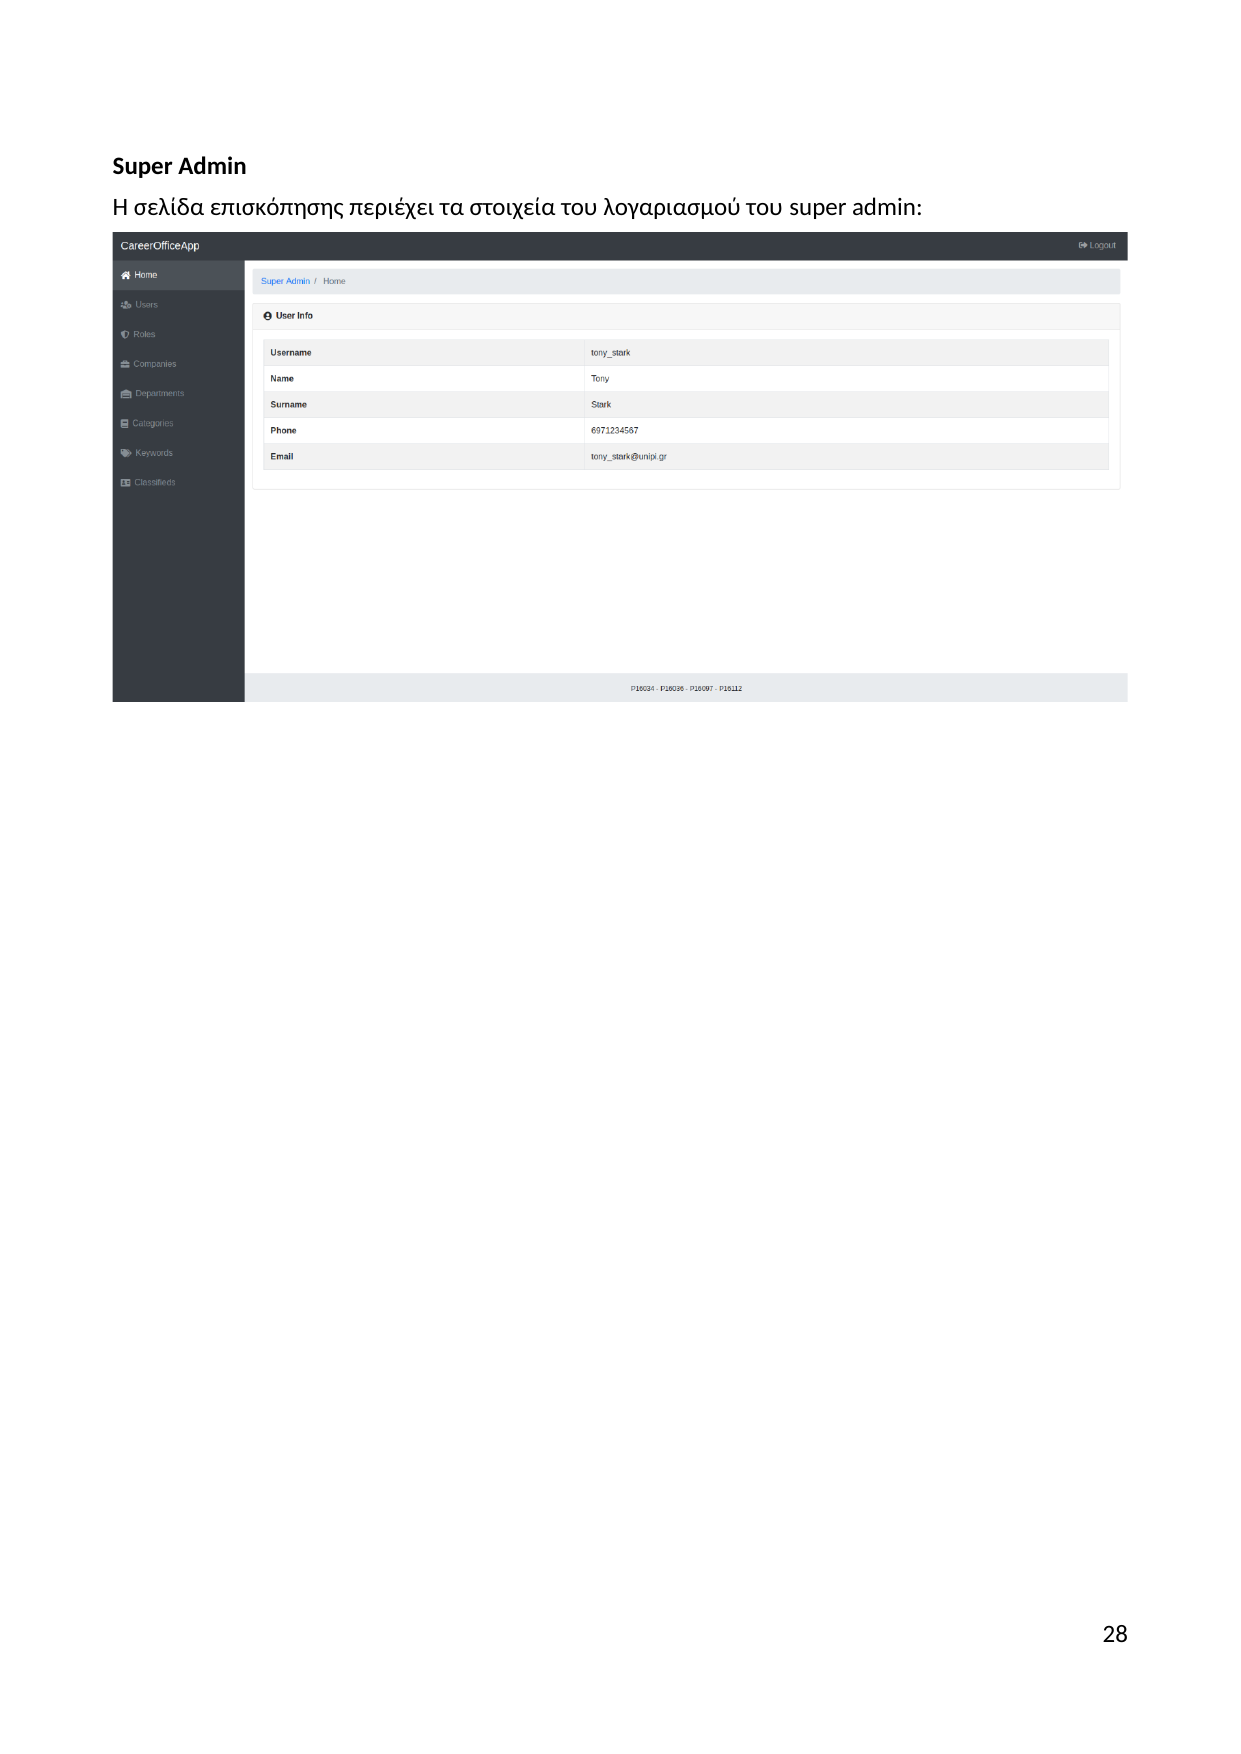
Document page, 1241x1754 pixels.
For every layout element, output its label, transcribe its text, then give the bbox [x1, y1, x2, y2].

text Super Admin [112, 150, 1128, 181]
text Η σελίδα επισκόπησης περιέχει τα στοιχεία του λογαριασμού του super admin: [112, 191, 1128, 222]
picture [112, 232, 1128, 702]
